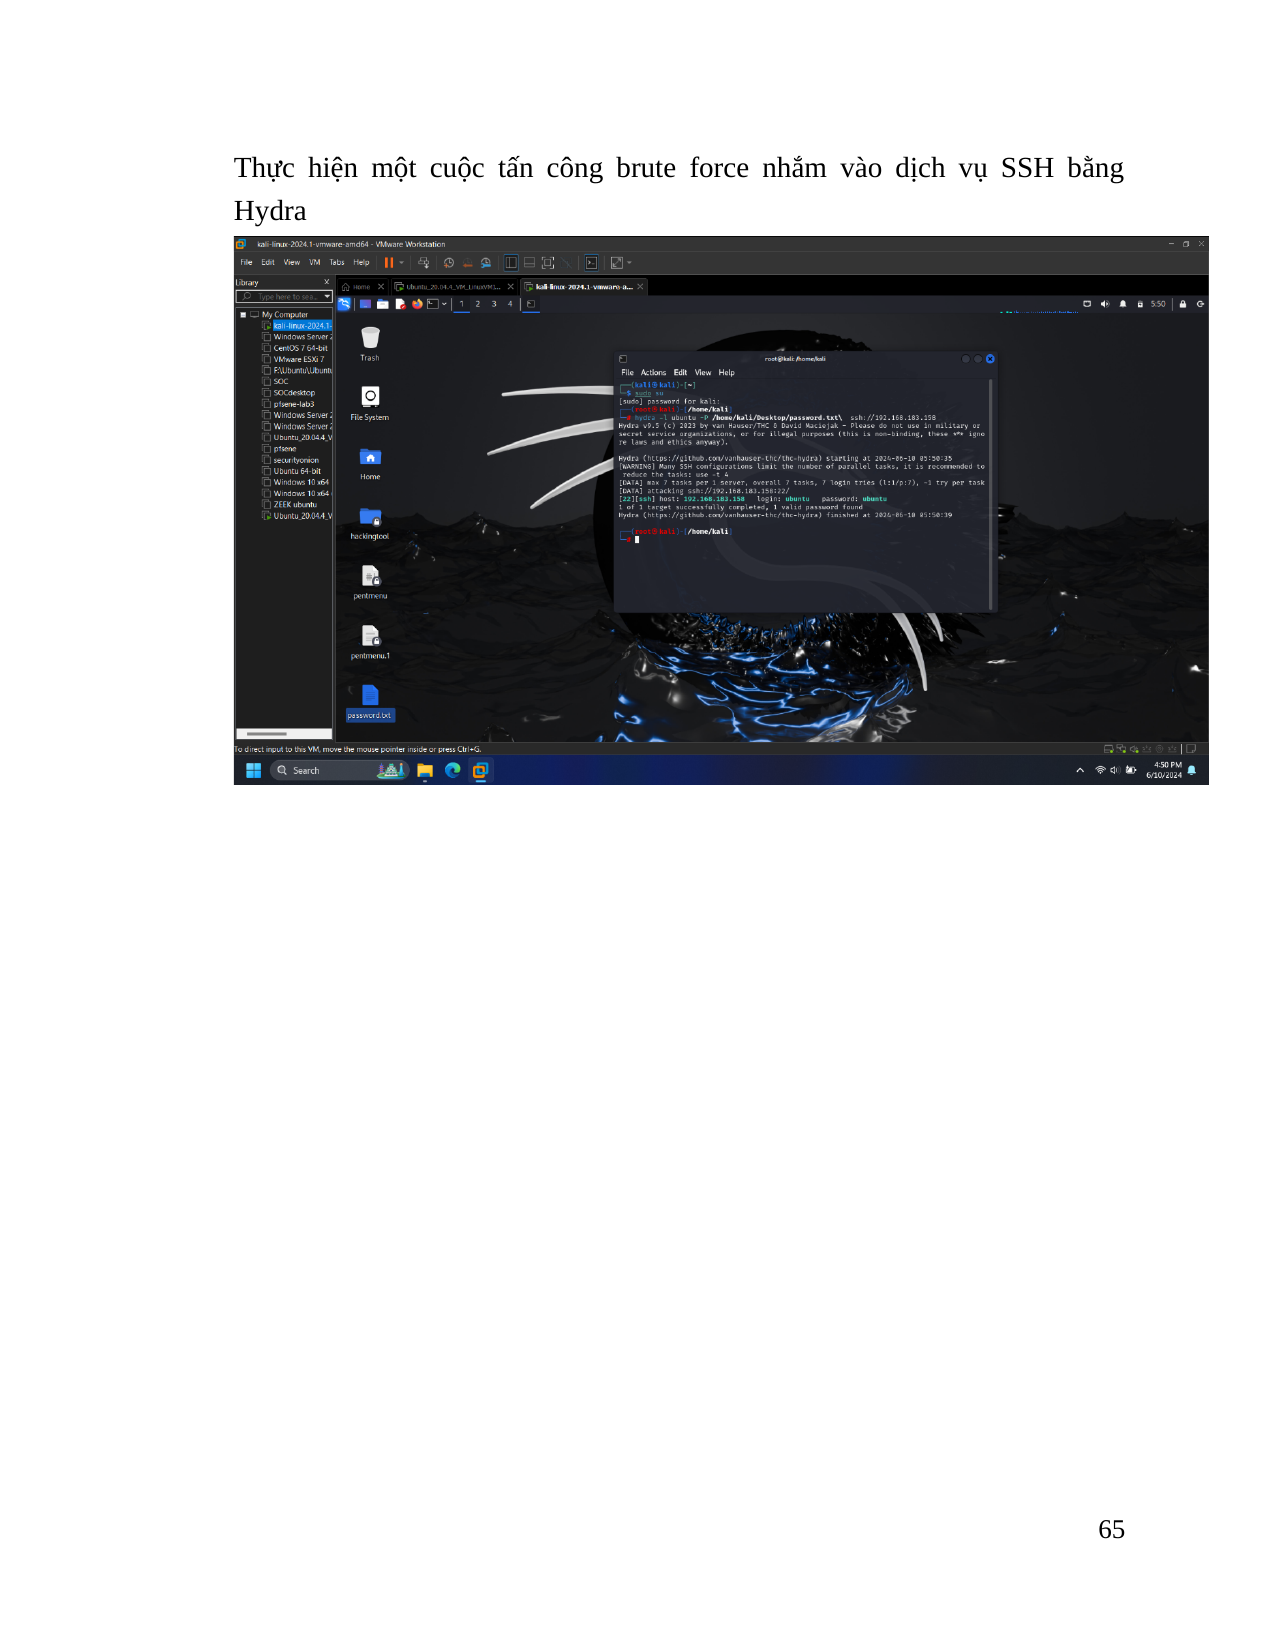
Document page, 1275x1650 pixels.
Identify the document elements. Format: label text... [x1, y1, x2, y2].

list Thực hiện một cuộc tấn công brute force nhắm vào dịch vụ SSH bằng Hydra [234, 150, 1125, 236]
picture [233, 236, 1209, 785]
